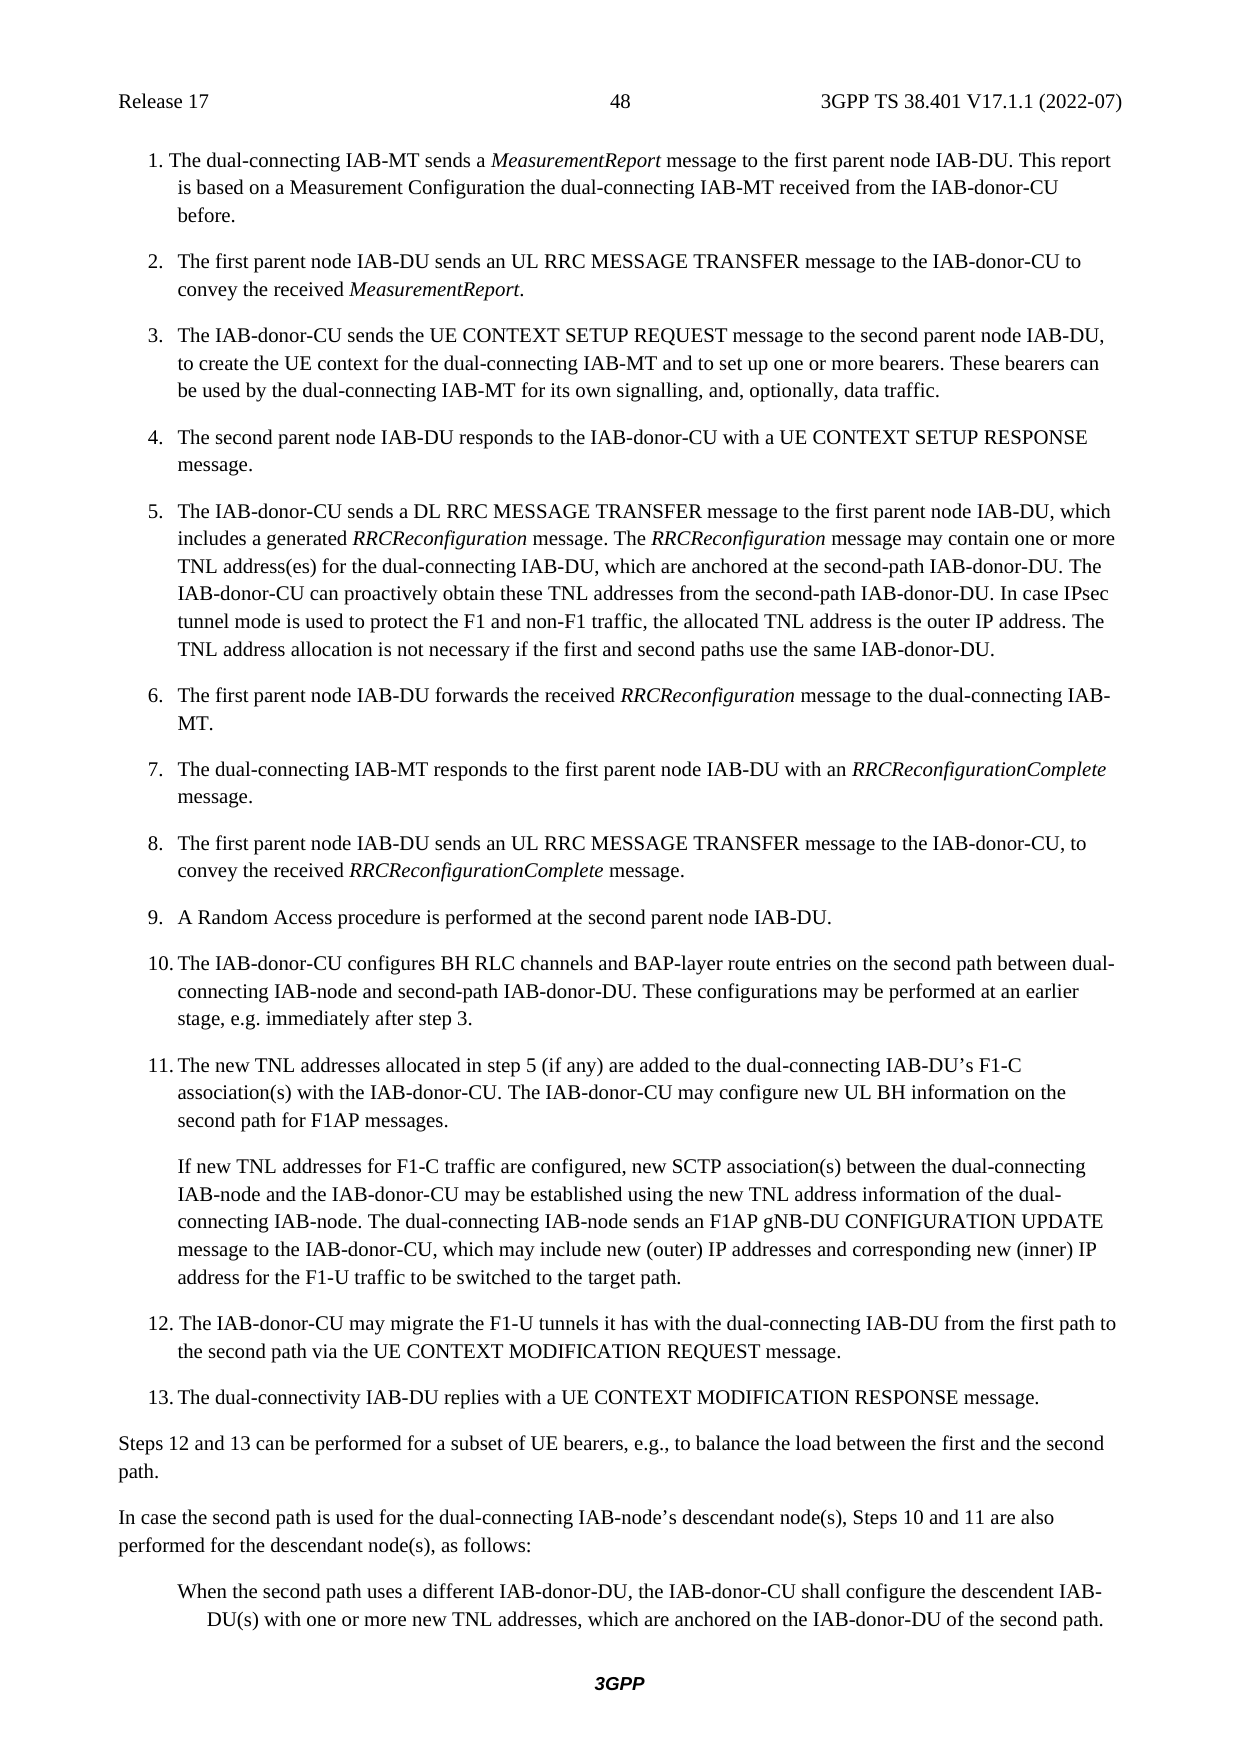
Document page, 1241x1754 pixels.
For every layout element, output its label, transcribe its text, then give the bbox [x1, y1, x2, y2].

text 10. The IAB-donor-CU configures BH RLC channels and BAP-layer route entries on the second path between dual-connecting IAB-node and second-path IAB-donor-DU. These configurations may be performed at an earlier stage, e.g. immediately after step 3. [148, 951, 1122, 1030]
text 2. The first parent node IAB-DU sends an UL RRC MESSAGE TRANSFER message to the IAB-donor-CU to convey the received MeasurementReport. [148, 249, 1122, 301]
text Steps 12 and 13 can be performed for a subset of UE bearers, e.g., to balance the load between the first and the second path. [118, 1431, 1122, 1483]
text 4. The second parent node IAB-DU responds to the IAB-donor-CU with a UE CONTEXT SETUP RESPONSE message. [148, 424, 1122, 476]
text 13. The dual-connectivity IAB-DU replies with a UE CONTEXT MODIFICATION RESPONSE message. [148, 1385, 1122, 1409]
text 12. The IAB-donor-CU may migrate the F1-U tunnels it has with the dual-connecting IAB-DU from the first path to the second path via the UE CONTEXT MODIFICATION REQUEST message. [148, 1311, 1122, 1363]
text If new TNL addresses for F1-C traffic are configured, new SCTP association(s) between the dual-connecting IAB-node and the IAB-donor-CU may be established using the new TNL address information of the dual-connecting IAB-node. The dual-connecting IAB-node sends an F1AP gNB-DU CONFIGURATION UPDATE message to the IAB-donor-CU, which may include new (outer) IP addresses and corresponding new (inner) IP address for the F1-U traffic to be switched to the target path. [148, 1154, 1122, 1289]
text 1. The dual-connecting IAB-MT sends a MeasurementReport message to the first parent node IAB-DU. This report is based on a Measurement Configuration the dual-connecting IAB-MT received from the IAB-donor-CU before. [148, 147, 1122, 227]
text 11. The new TNL addresses allocated in step 5 (if any) are added to the dual-connecting IAB-DU’s F1-C association(s) with the IAB-donor-CU. The IAB-donor-CU may configure new UL BH information on the second path for F1AP messages. [148, 1053, 1122, 1132]
text 7. The dual-connecting IAB-MT responds to the first parent node IAB-DU with an RRCReconfigurationComplete message. [148, 757, 1122, 808]
text 5. The IAB-donor-CU sends a DL RRC MESSAGE TRANSFER message to the first parent node IAB-DU, which includes a generated RRCReconfiguration message. The RRCReconfiguration message may contain one or more TNL address(es) for the dual-connecting IAB-DU, which are anchored at the second-path IAB-donor-DU. The IAB-donor-CU can proactively obtain these TNL addresses from the second-path IAB-donor-DU. In case IPsec tunnel mode is used to protect the F1 and non-F1 traffic, the allocated TNL address is the outer IP address. The TNL address allocation is not necessary if the first and second paths use the same IAB-donor-DU. [148, 498, 1122, 661]
text 9. A Random Access procedure is performed at the second parent node IAB-DU. [148, 905, 1122, 929]
text 3. The IAB-donor-CU sends the UE CONTEXT SETUP REQUEST message to the second parent node IAB-DU, to create the UE context for the dual-connecting IAB-MT and to set up one or more bearers. These bearers can be used by the dual-connecting IAB-MT for its own signalling, and, optionally, data traffic. [148, 323, 1122, 402]
text In case the second path is used for the dual-connecting IAB-node’s descendant node(s), Steps 10 and 11 are also performed for the descendant node(s), as follows: [118, 1505, 1122, 1557]
text When the second path uses a different IAB-donor-DU, the IAB-donor-CU shall configure the descendent IAB-DU(s) with one or more new TNL addresses, which are anchored on the IAB-donor-DU of the second path. [177, 1579, 1122, 1631]
text 6. The first parent node IAB-DU forwards the received RRCReconfiguration message to the dual-connecting IAB-MT. [148, 683, 1122, 734]
text 8. The first parent node IAB-DU sends an UL RRC MESSAGE TRANSFER message to the IAB-donor-CU, to convey the received RRCReconfigurationComplete message. [148, 831, 1122, 882]
